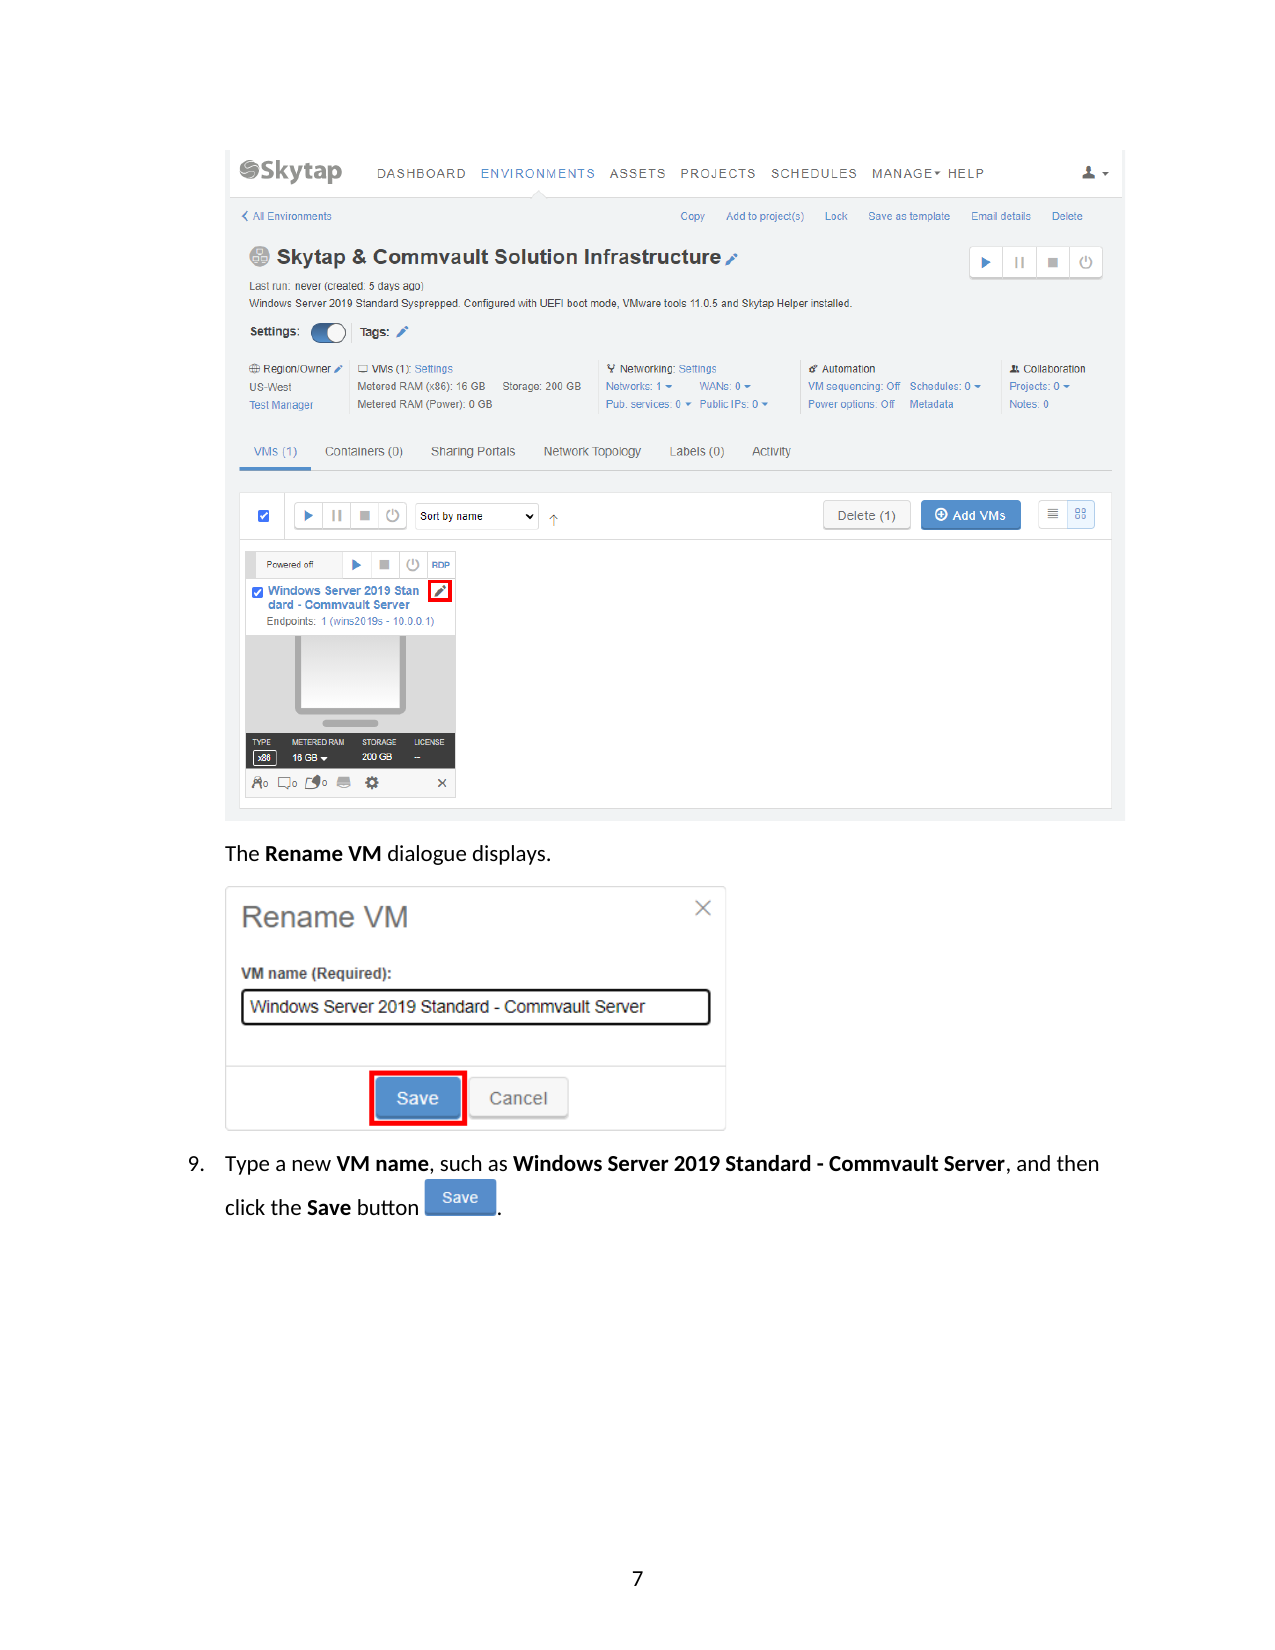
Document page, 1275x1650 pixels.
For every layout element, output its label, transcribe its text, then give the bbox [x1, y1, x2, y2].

picture [424, 1179, 497, 1216]
picture [225, 886, 727, 1131]
picture [225, 150, 1125, 821]
list Type a new VM name, such as Windows Server 2019 Standard - Commvault Server, and then click the Save button . [187, 1149, 1125, 1222]
text The Rename VM dialogue displays. [225, 839, 1125, 867]
